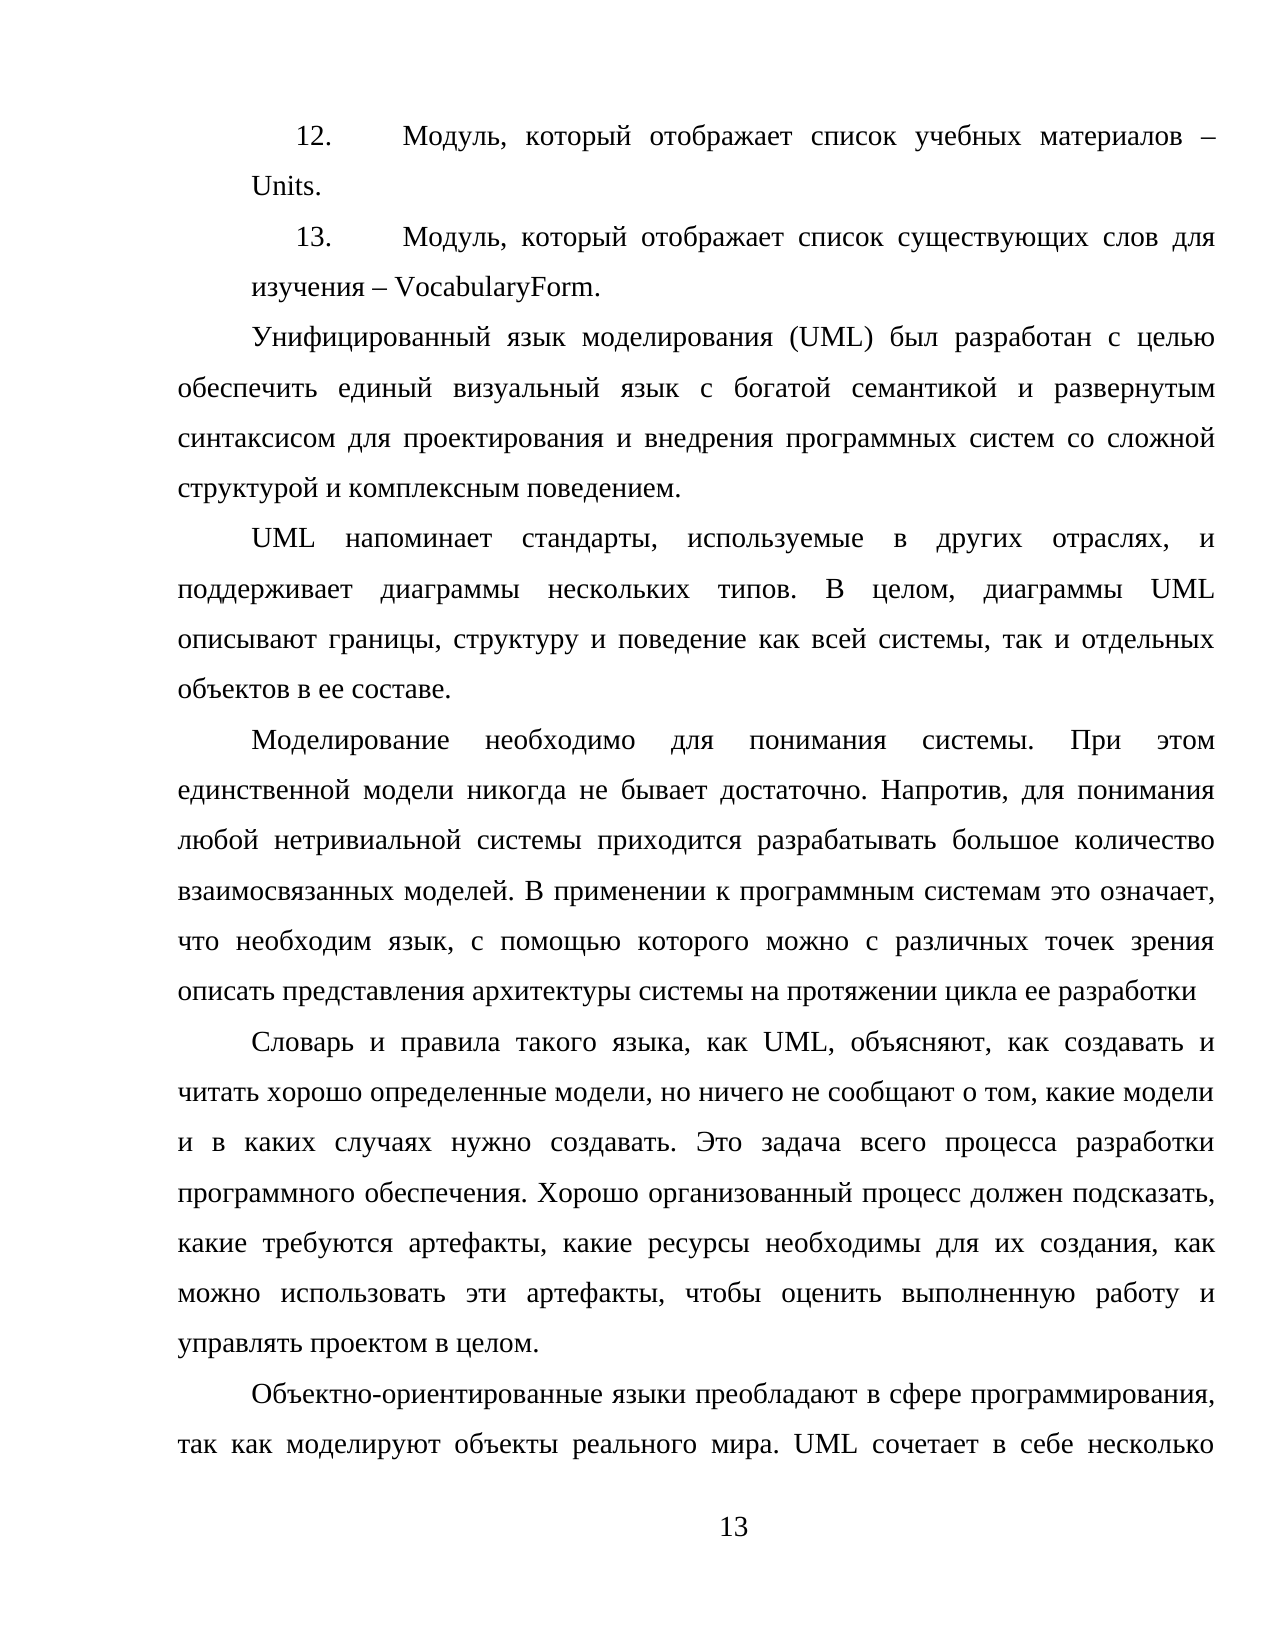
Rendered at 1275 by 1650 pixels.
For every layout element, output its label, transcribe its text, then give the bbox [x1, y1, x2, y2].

text UML напоминает стандарты, используемые в других отраслях, и поддерживает диаграммы нескольких типов. В целом, диаграммы UML описывают границы, структуру и поведение как всей системы, так и отдельных объектов в ее составе. [177, 521, 1216, 705]
text Моделирование необходимо для понимания системы. При этом единственной модели никогда не бывает достаточно. Напротив, для понимания любой нетривиальной системы приходится разрабатывать большое количество взаимосвязанных моделей. В применении к программным системам это означает, что необходим язык, с помощью которого можно с различных точек зрения описать представления архитектуры системы на протяжении цикла ее разработки [177, 722, 1216, 1007]
text Унифицированный язык моделирования (UML) был разработан с целью обеспечить единый визуальный язык с богатой семантикой и развернутым синтаксисом для проектирования и внедрения программных систем со сложной структурой и комплексным поведением. [177, 319, 1216, 504]
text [177, 1376, 1216, 1460]
list Модуль, который отображает список учебных материалов – Units. [251, 118, 1216, 202]
text Словарь и правила такого языка, как UML, объясняют, как создавать и читать хорошо определенные модели, но ничего не сообщают о том, какие модели и в каких случаях нужно создавать. Это задача всего процесса разработки программного обеспечения. Хорошо организованный процесс должен подсказать, какие требуются артефакты, какие ресурсы необходимы для их создания, как можно использовать эти артефакты, чтобы оценить выполненную работу и управлять проектом в целом. [177, 1024, 1216, 1359]
list Модуль, который отображает список существующих слов для изучения – VocabularyForm. [251, 219, 1216, 303]
